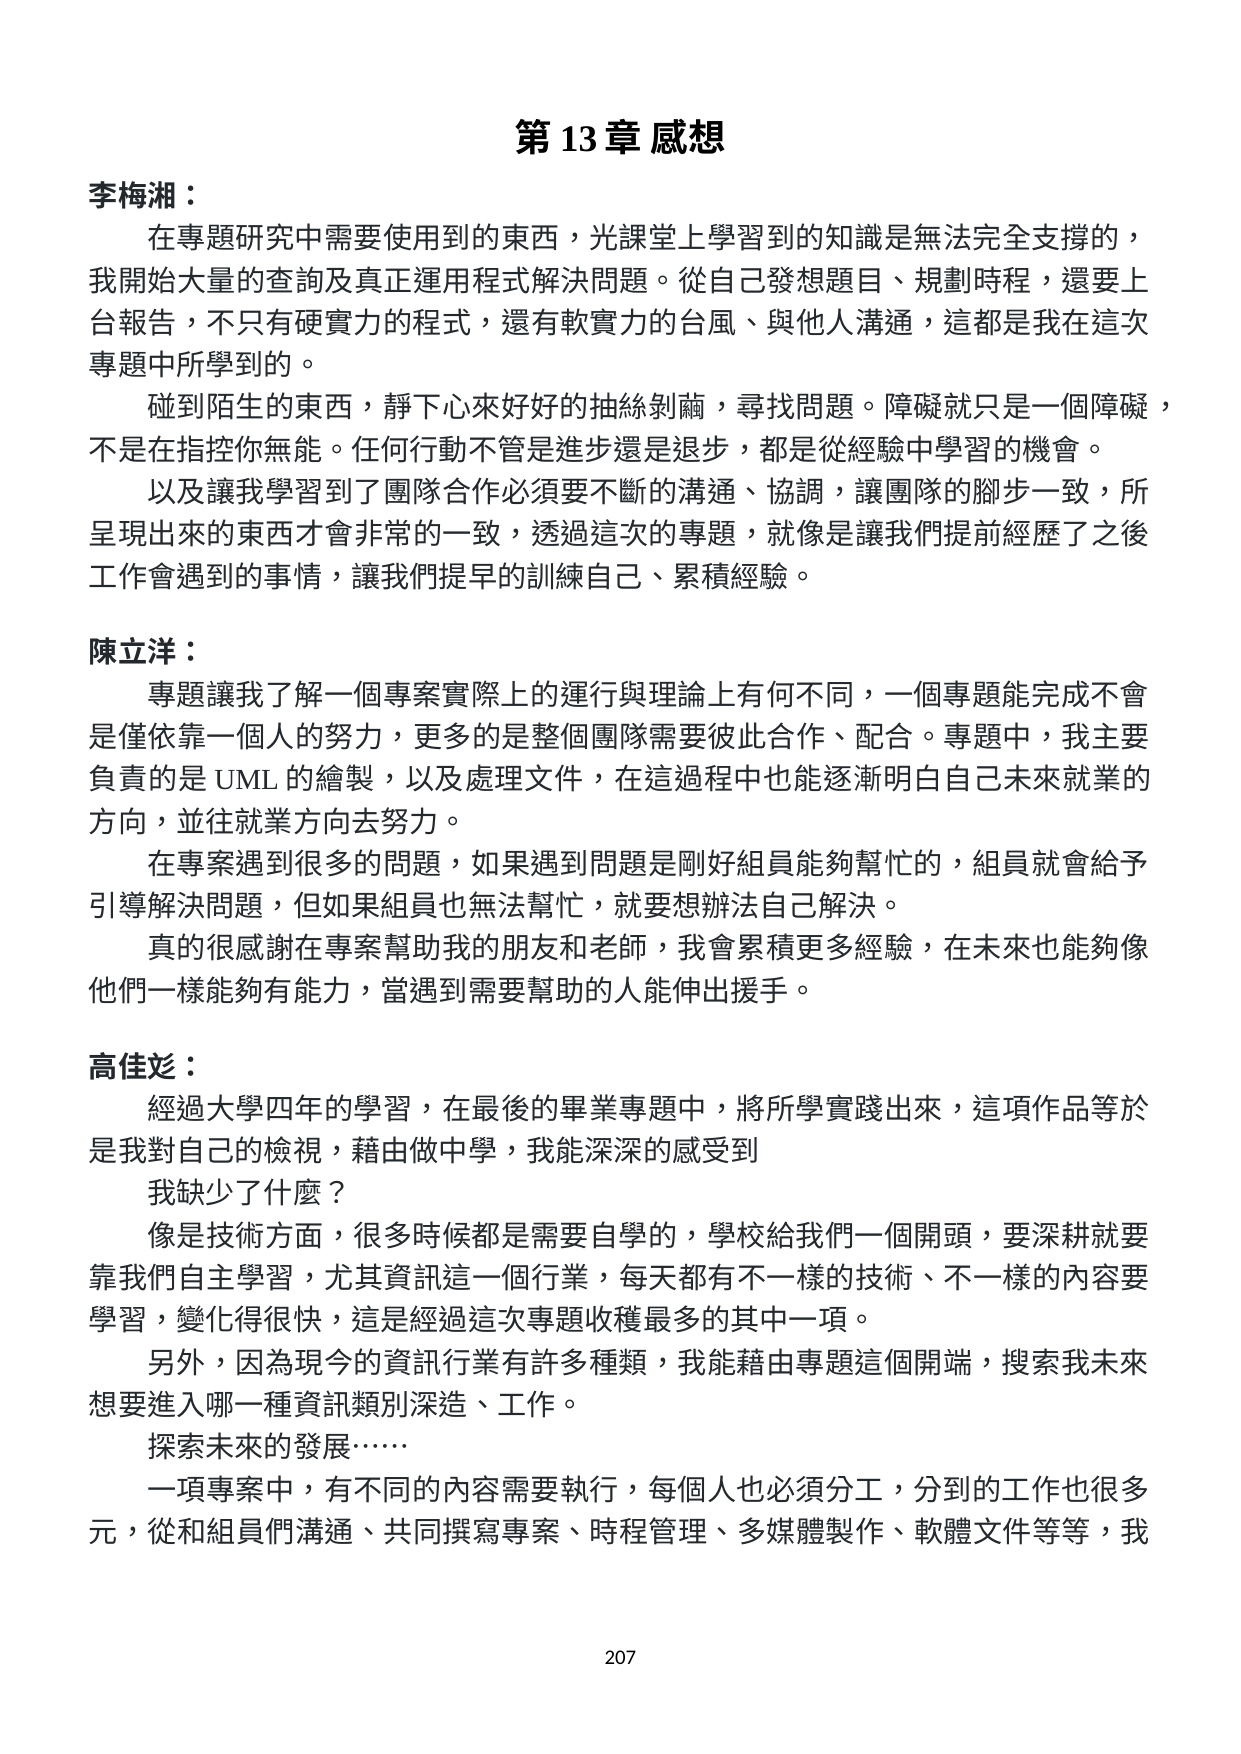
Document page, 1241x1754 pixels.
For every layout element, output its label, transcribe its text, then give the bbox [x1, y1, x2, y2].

text 我缺少了什麼？ [89, 1170, 1152, 1212]
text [89, 1466, 1152, 1551]
text 專題讓我了解一個專案實際上的運行與理論上有何不同，一個專題能完成不會是僅依靠一個人的努力，更多的是整個團隊需要彼此合作、配合。專題中，我主要負責的是UML的繪製，以及處理文件，在這過程中也能逐漸明白自己未來就業的方向，並往就業方向去努力。 [89, 671, 1152, 841]
text 以及讓我學習到了團隊合作必須要不斷的溝通、協調，讓團隊的腳步一致，所呈現出來的東西才會非常的一致，透過這次的專題，就像是讓我們提前經歷了之後工作會遇到的事情，讓我們提早的訓練自己、累積經驗。 [89, 469, 1152, 596]
text 碰到陌生的東西，靜下心來好好的抽絲剝繭，尋找問題。障礙就只是一個障礙，不是在指控你無能。任何行動不管是進步還是退步，都是從經驗中學習的機會。 [89, 384, 1152, 469]
text 探索未來的發展…… [89, 1424, 1152, 1466]
text 陳立洋： [89, 629, 1152, 671]
text 李梅湘： [89, 173, 1152, 215]
text 真的很感謝在專案幫助我的朋友和老師，我會累積更多經驗，在未來也能夠像他們一樣能夠有能力，當遇到需要幫助的人能伸出援手。 [89, 925, 1152, 1010]
text 像是技術方面，很多時候都是需要自學的，學校給我們一個開頭，要深耕就要靠我們自主學習，尤其資訊這一個行業，每天都有不一樣的技術、不一樣的內容要學習，變化得很快，這是經過這次專題收穫最多的其中一項。 [89, 1212, 1152, 1339]
text 另外，因為現今的資訊行業有許多種類，我能藉由專題這個開端，搜索我未來想要進入哪一種資訊類別深造、工作。 [89, 1339, 1152, 1424]
text 在專題研究中需要使用到的東西，光課堂上學習到的知識是無法完全支撐的，我開始大量的查詢及真正運用程式解決問題。從自己發想題目、規劃時程，還要上台報告，不只有硬實力的程式，還有軟實力的台風、與他人溝通，這都是我在這次專題中所學到的。 [89, 215, 1152, 384]
text 經過大學四年的學習，在最後的畢業專題中，將所學實踐出來，這項作品等於是我對自己的檢視，藉由做中學，我能深深的感受到 [89, 1086, 1152, 1170]
text 高佳彣： [89, 1043, 1152, 1086]
text 在專案遇到很多的問題，如果遇到問題是剛好組員能夠幫忙的，組員就會給予引導解決問題，但如果組員也無法幫忙，就要想辦法自己解決。 [89, 841, 1152, 925]
text 第13章 感想 [89, 98, 1152, 173]
